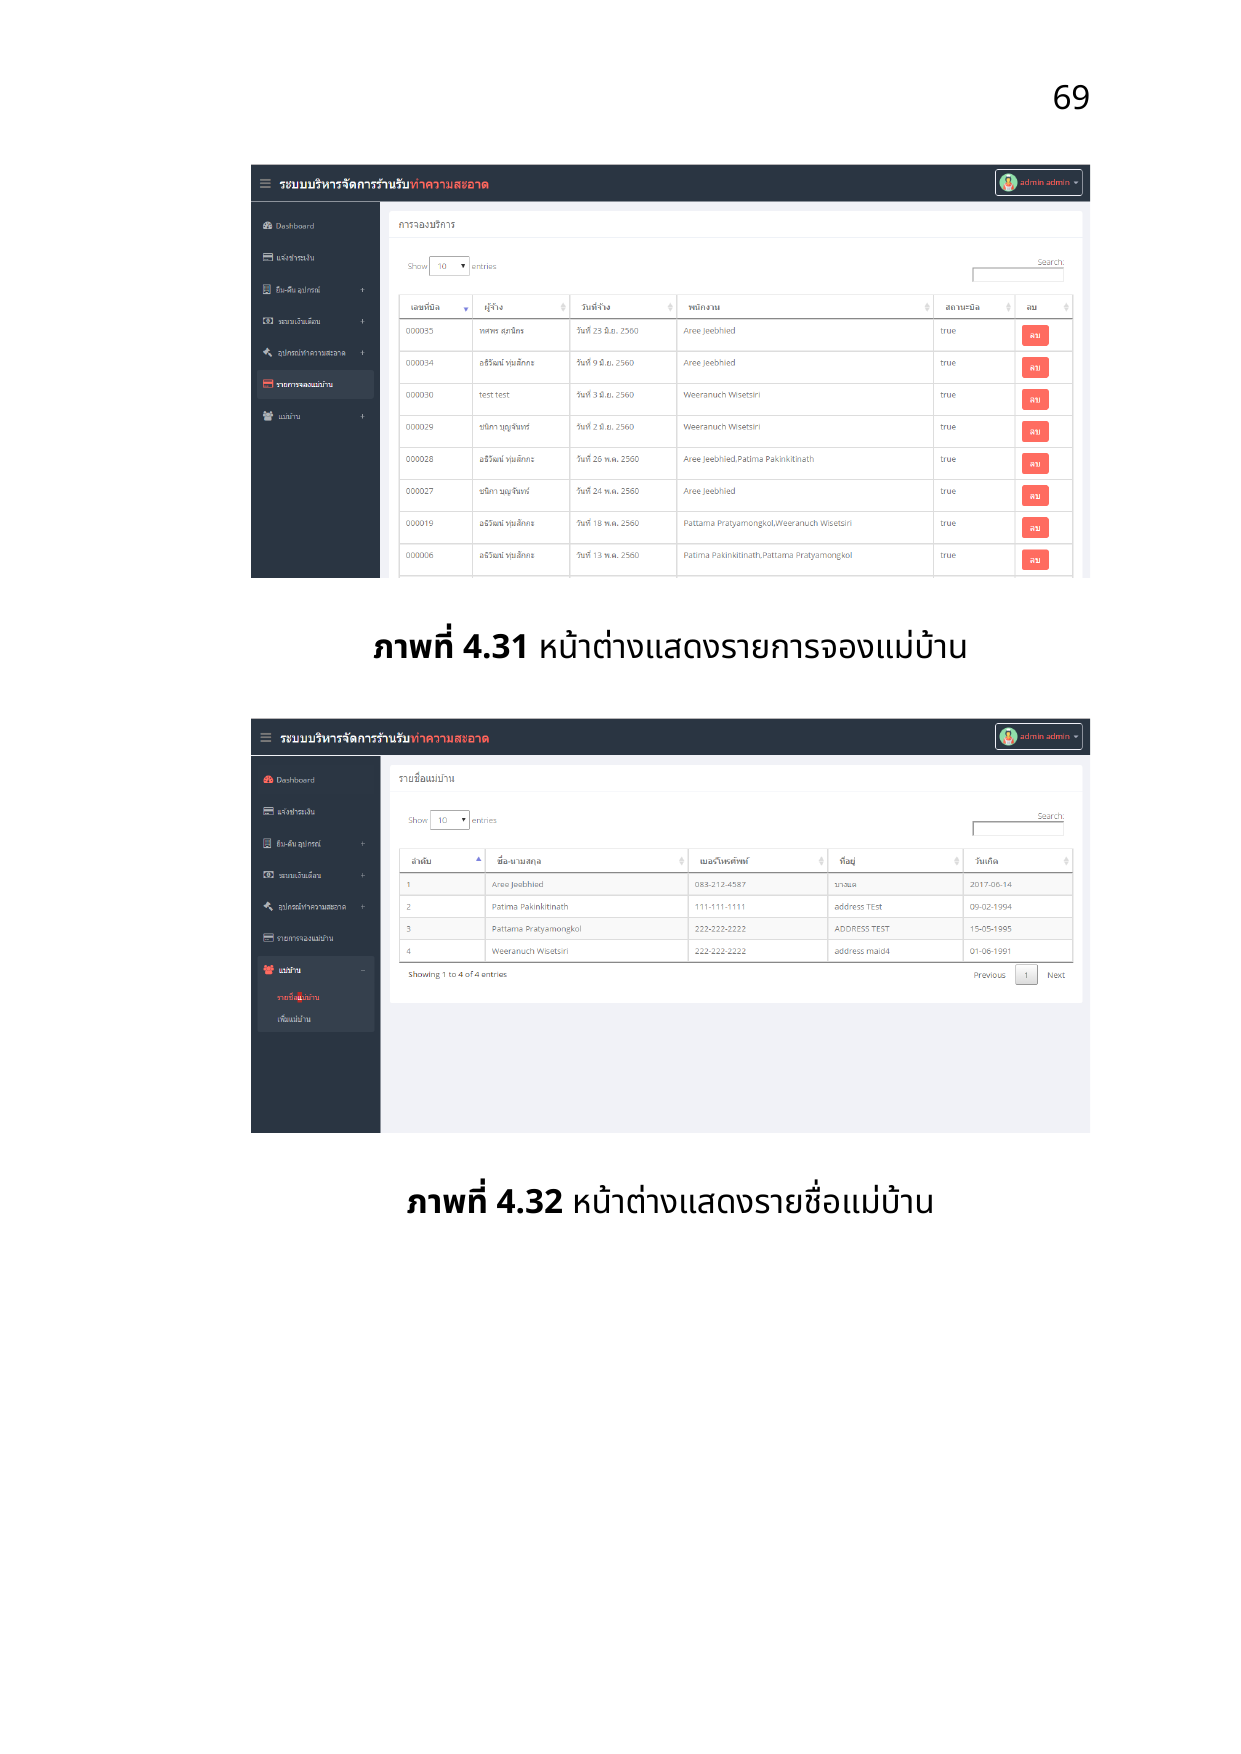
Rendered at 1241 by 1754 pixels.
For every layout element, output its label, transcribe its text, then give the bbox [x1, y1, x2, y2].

picture [251, 718, 1091, 1133]
picture [251, 164, 1091, 578]
text ภาพที่ 4.32 หน้าต่างแสดงรายชื่อแม่บ้าน [251, 1178, 1090, 1229]
text ภาพที่ 4.31 หน้าต่างแสดงรายการจองแม่บ้าน [251, 623, 1090, 673]
